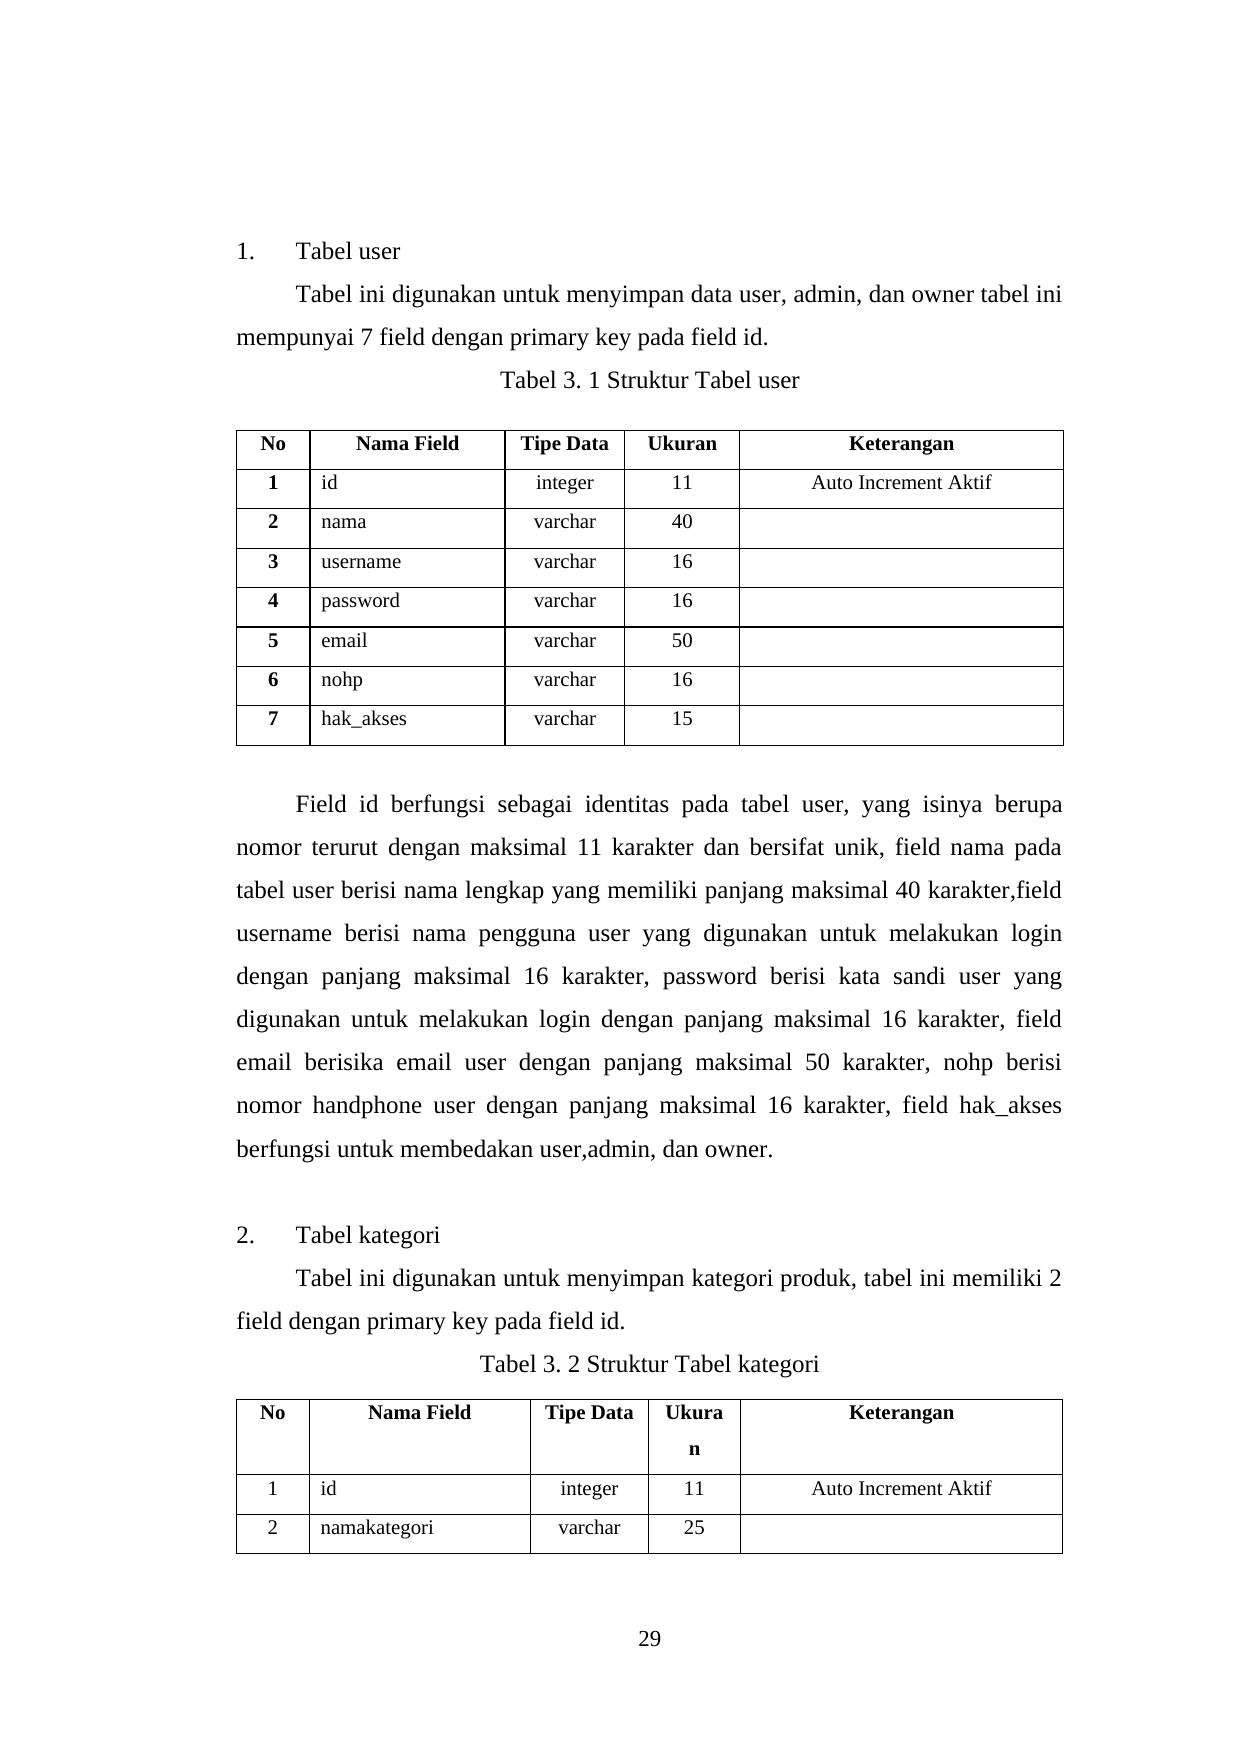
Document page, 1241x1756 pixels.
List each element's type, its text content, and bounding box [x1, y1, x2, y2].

table_cell integer [531, 1475, 648, 1514]
table_cell 11 [649, 1475, 740, 1514]
table_cell nohp [311, 667, 504, 705]
table_cell 16 [625, 667, 739, 705]
table_cell varchar [506, 667, 624, 705]
table_cell nama [311, 509, 504, 548]
table_cell namakategori [310, 1515, 530, 1553]
table_cell 1 [237, 470, 309, 508]
table_cell password [311, 588, 504, 626]
table_header Ukuran [649, 1400, 740, 1474]
table_cell Auto Increment Aktif [740, 470, 1063, 508]
table_cell varchar [506, 706, 624, 744]
table_cell 15 [625, 706, 739, 744]
table_cell 6 [237, 667, 309, 705]
table_cell 1 [237, 1475, 309, 1514]
table_header Nama Field [311, 431, 504, 469]
table_cell varchar [506, 549, 624, 587]
table_cell id [310, 1475, 530, 1514]
table_cell varchar [531, 1515, 648, 1553]
table_cell [740, 509, 1063, 548]
table_cell [740, 549, 1063, 587]
table_header Tipe Data [506, 431, 624, 469]
table_header Keterangan [741, 1400, 1062, 1474]
table_header Keterangan [740, 431, 1063, 469]
table_cell integer [506, 470, 624, 508]
table_cell 16 [625, 549, 739, 587]
table_cell 11 [625, 470, 739, 508]
table_cell [740, 628, 1063, 666]
table_cell id [311, 470, 504, 508]
text Tabel ini digunakan untuk menyimpan kategori produk, tabel ini memiliki 2 field dengan primary key pada field id. [236, 1263, 1063, 1335]
table_cell 40 [625, 509, 739, 548]
table_cell [740, 588, 1063, 626]
table_cell [740, 706, 1063, 744]
table_cell varchar [506, 628, 624, 666]
table_cell 3 [237, 549, 309, 587]
table_cell 2 [237, 509, 309, 548]
table_cell hak_akses [311, 706, 504, 744]
table_cell Auto Increment Aktif [741, 1475, 1062, 1514]
table_cell 2 [237, 1515, 309, 1553]
table_cell 7 [237, 706, 309, 744]
table_cell username [311, 549, 504, 587]
table_cell email [311, 628, 504, 666]
list Tabel kategori [236, 1220, 1063, 1249]
table_cell 50 [625, 628, 739, 666]
table_header Nama Field [310, 1400, 530, 1474]
text Tabel 3. 2 Struktur Tabel kategori [236, 1349, 1063, 1378]
table_cell [740, 667, 1063, 705]
table_header No [237, 431, 309, 469]
list Tabel user [236, 236, 1063, 265]
table_cell 16 [625, 588, 739, 626]
table_header Ukuran [625, 431, 739, 469]
table_cell [741, 1515, 1062, 1553]
table_header No [237, 1400, 309, 1474]
table_header Tipe Data [531, 1400, 648, 1474]
table_cell 5 [237, 628, 309, 666]
text Tabel ini digunakan untuk menyimpan data user, admin, dan owner tabel ini mempunyai 7 field dengan primary key pada field id. [236, 279, 1063, 351]
table_cell 4 [237, 588, 309, 626]
table_cell varchar [506, 509, 624, 548]
table_cell varchar [506, 588, 624, 626]
text Field id berfungsi sebagai identitas pada tabel user, yang isinya berupa nomor terurut dengan maksimal 11 karakter dan bersifat unik, field nama pada tabel user berisi nama lengkap yang memiliki panjang maksimal 40 karakter,field username berisi nama pengguna user yang digunakan untuk melakukan login dengan panjang maksimal 16 karakter, password berisi kata sandi user yang digunakan untuk melakukan login dengan panjang maksimal 16 karakter, field email berisika email user dengan panjang maksimal 50 karakter, nohp berisi nomor handphone user dengan panjang maksimal 16 karakter, field hak_akses berfungsi untuk membedakan user,admin, dan owner. [236, 789, 1063, 1162]
text Tabel 3. 1 Struktur Tabel user [236, 366, 1063, 394]
table_cell 25 [649, 1515, 740, 1553]
